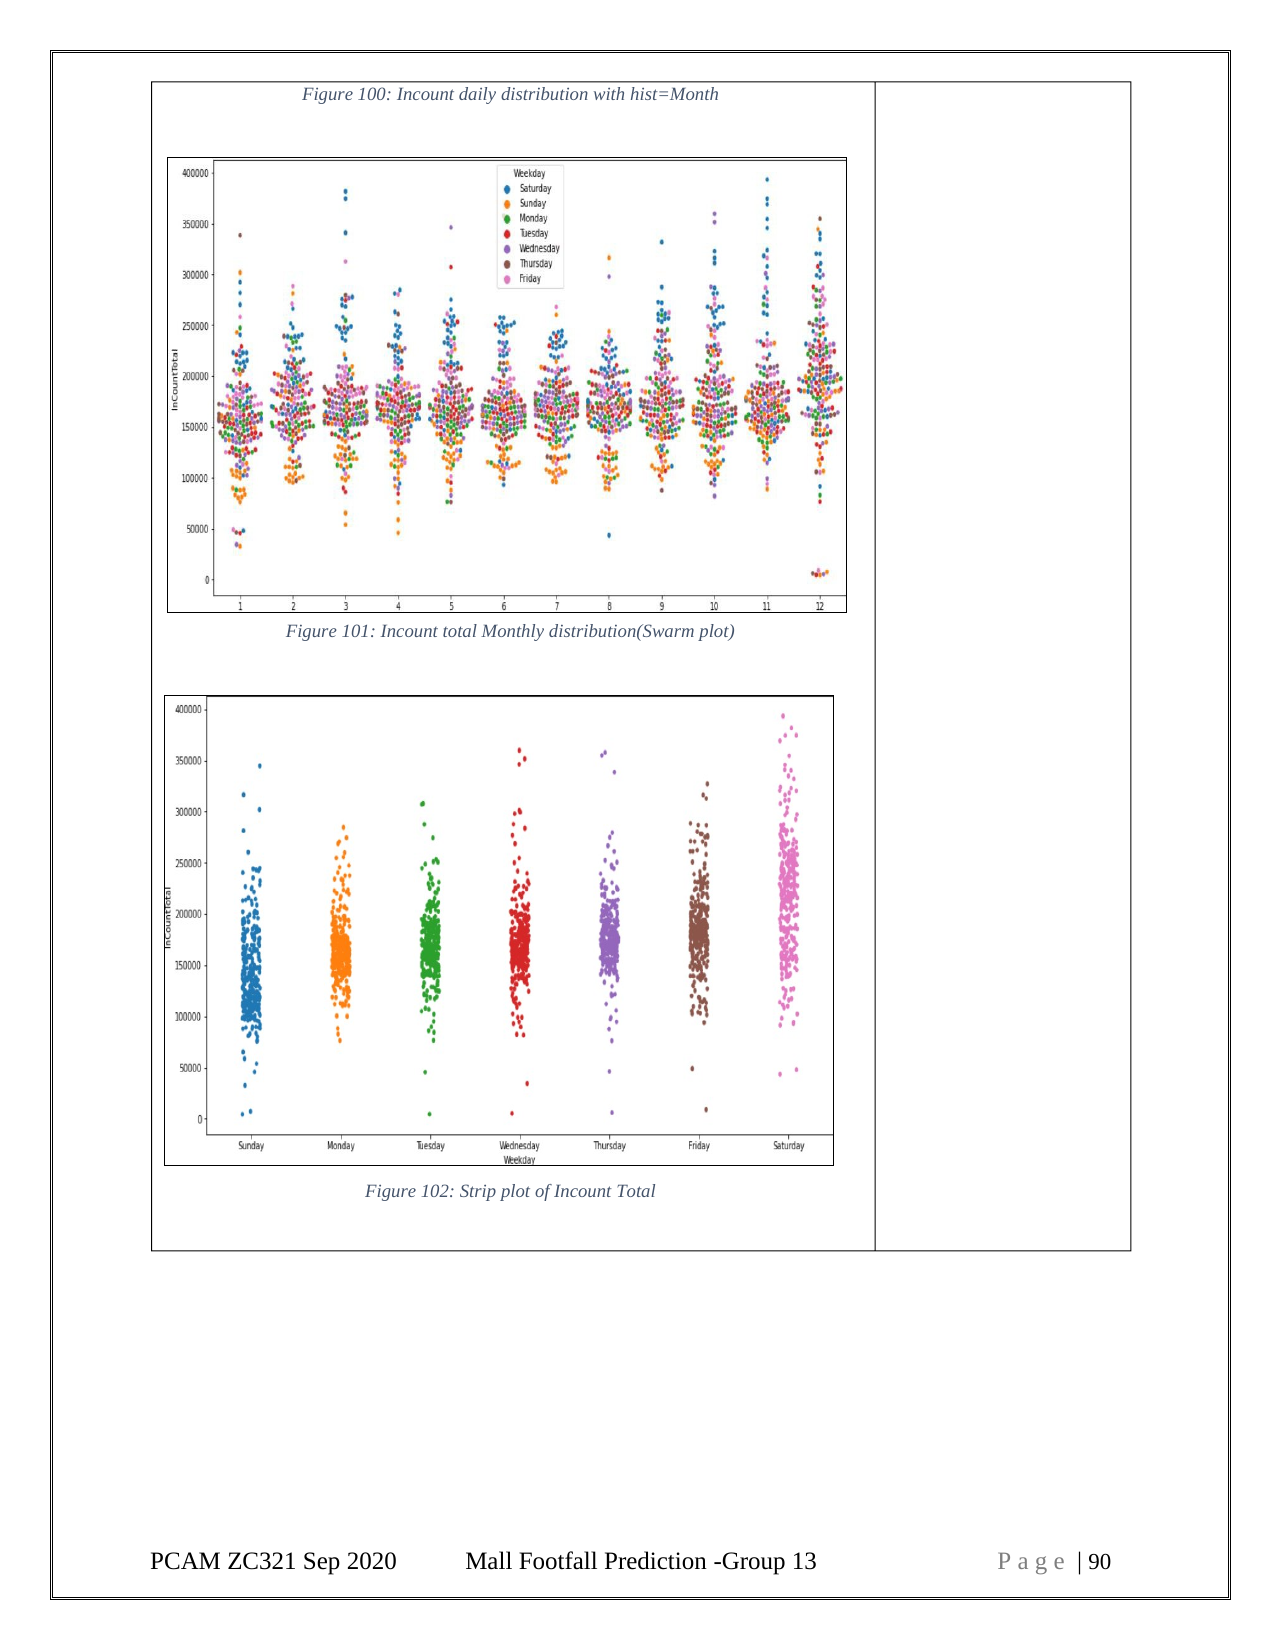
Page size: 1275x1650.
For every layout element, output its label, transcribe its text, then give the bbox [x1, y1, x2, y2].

text Figure 102: Strip plot of Incount Total [255, 1180, 765, 1201]
text Figure 101: Incount total Monthly distribution(Swarm plot) [162, 620, 858, 642]
picture [168, 158, 846, 612]
text Figure 100: Incount daily distribution with hist=Month [162, 82, 858, 104]
picture [165, 696, 833, 1165]
